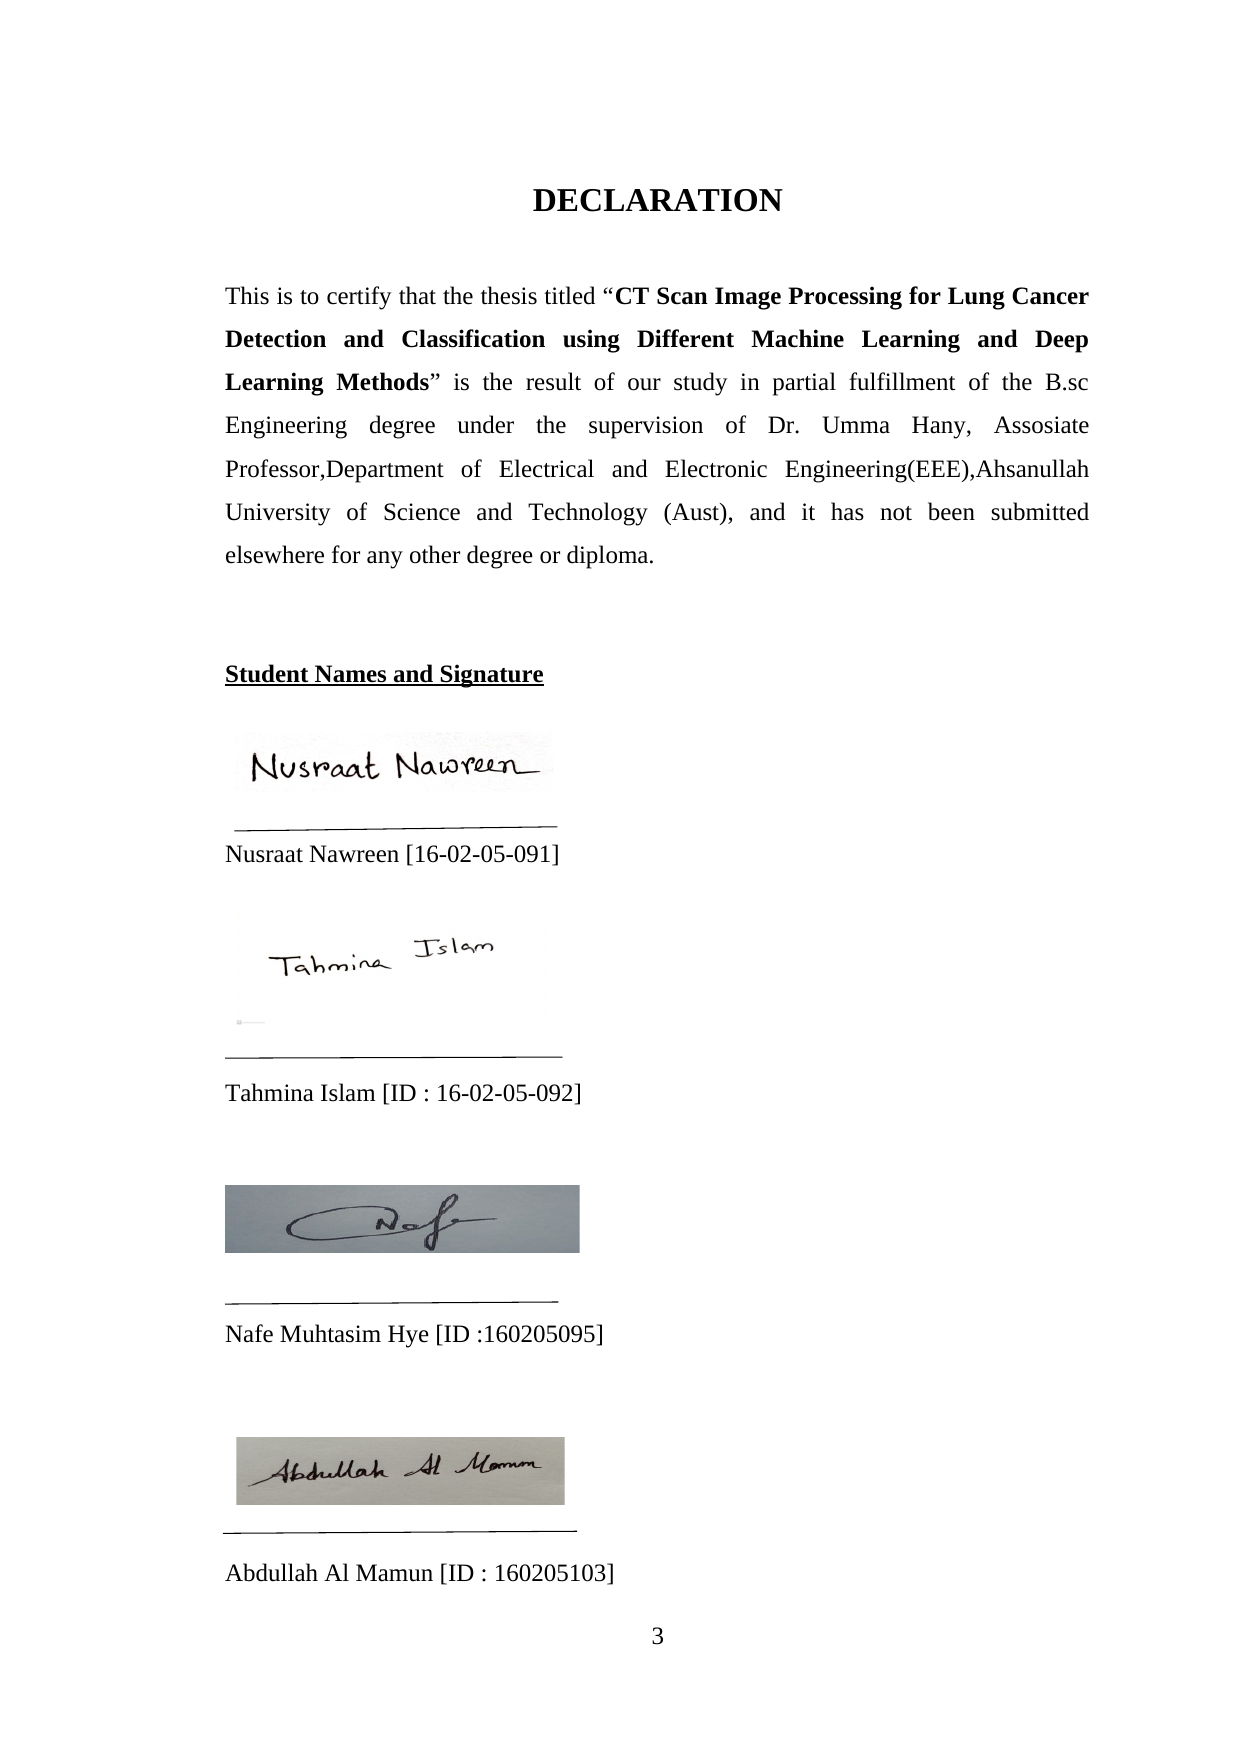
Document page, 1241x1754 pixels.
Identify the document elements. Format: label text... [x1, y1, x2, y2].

picture [225, 1185, 580, 1253]
picture [236, 1437, 565, 1505]
text Nusraat Nawreen [16-02-05-091] [225, 839, 1090, 868]
picture [236, 910, 548, 1025]
text Nafe Muhtasim Hye [ID :160205095] [225, 1319, 1090, 1348]
text Student Names and Signature [225, 659, 1090, 688]
picture [235, 732, 554, 792]
text Abdullah Al Mamun [ID : 160205103] [225, 1558, 1090, 1587]
text This is to certify that the thesis titled “CT Scan Image Processing for Lung Cancer Detection and Classification using Different Machine Learning and Deep Learning Methods” is the result of our study in partial fulfillment of the B.sc Engineering degree under the supervision of Dr. Umma Hany, Assosiate Professor,Department of Electrical and Electronic Engineering(EEE),Ahsanullah University of Science and Technology (Aust), and it has not been submitted elsewhere for any other degree or diploma. [225, 281, 1090, 569]
text Tahmina Islam [ID : 16-02-05-092] [225, 1078, 1090, 1107]
subtitle DECLARATION [225, 180, 1090, 218]
